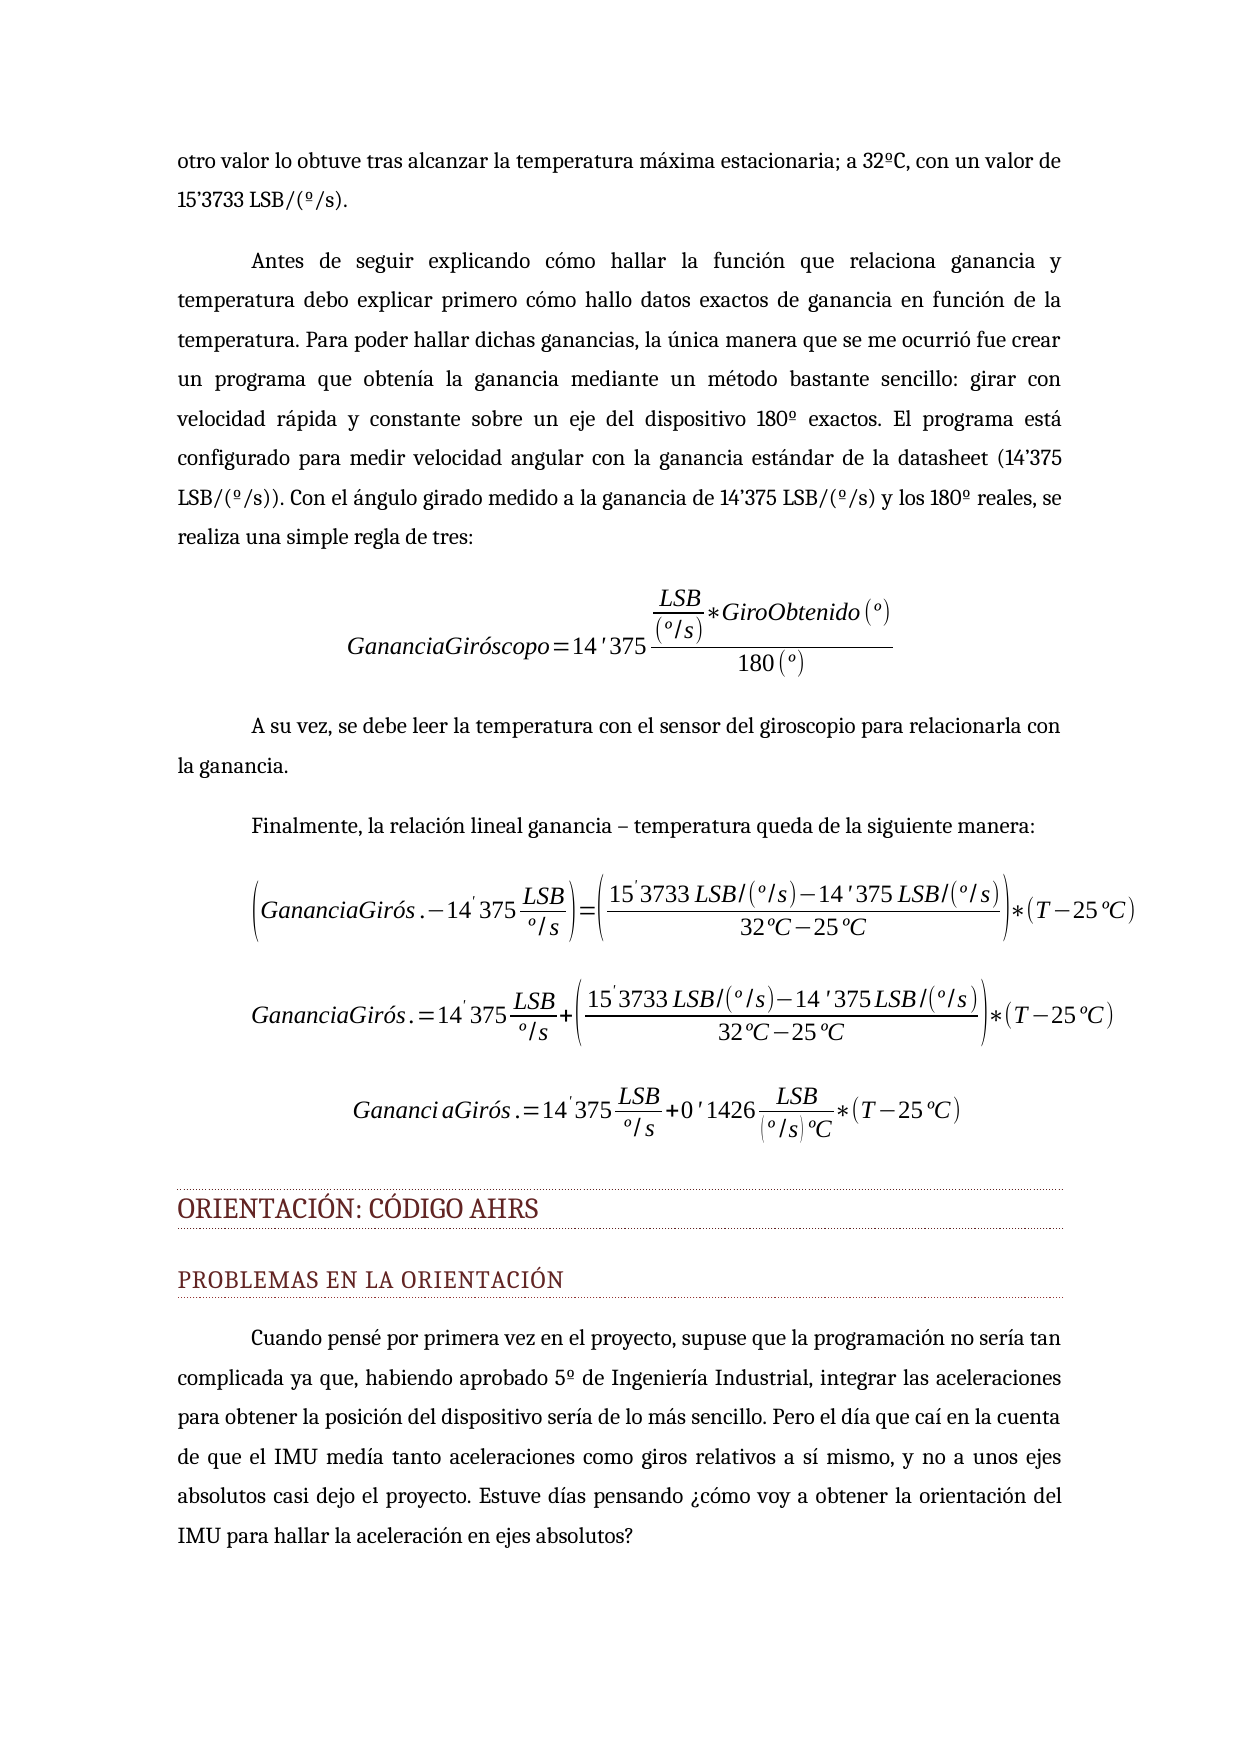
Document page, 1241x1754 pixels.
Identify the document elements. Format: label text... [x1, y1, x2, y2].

subtitle ORIENTACIÓN: CÓDIGO AHRS [177, 1189, 1063, 1229]
subtitle Problemas en la orientación [177, 1266, 1063, 1298]
text A su vez, se debe leer la temperatura con el sensor del giroscopio para relacionarla con la ganancia. [177, 713, 1063, 779]
text Finalmente, la relación lineal ganancia – temperatura queda de la siguiente manera: [177, 813, 1063, 839]
text Antes de seguir explicando cómo hallar la función que relaciona ganancia y temperatura debo explicar primero cómo hallo datos exactos de ganancia en función de la temperatura. Para poder hallar dichas ganancias, la única manera que se me ocurrió fue crear un programa que obtenía la ganancia mediante un método bastante sencillo: girar con velocidad rápida y constante sobre un eje del dispositivo 180º exactos. El programa está configurado para medir velocidad angular con la ganancia estándar de la datasheet (14’375 LSB/(º/s)). Con el ángulo girado medido a la ganancia de 14’375 LSB/(º/s) y los 180º reales, se realiza una simple regla de tres: [177, 247, 1063, 550]
text Cuando pensé por primera vez en el proyecto, supuse que la programación no sería tan complicada ya que, habiendo aprobado 5º de Ingeniería Industrial, integrar las aceleraciones para obtener la posición del dispositivo sería de lo más sencillo. Pero el día que caí en la cuenta de que el IMU medía tanto aceleraciones como giros relativos a sí mismo, y no a unos ejes absolutos casi dejo el proyecto. Estuve días pensando ¿cómo voy a obtener la orientación del IMU para hallar la aceleración en ejes absolutos? [177, 1325, 1063, 1549]
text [177, 148, 1063, 213]
